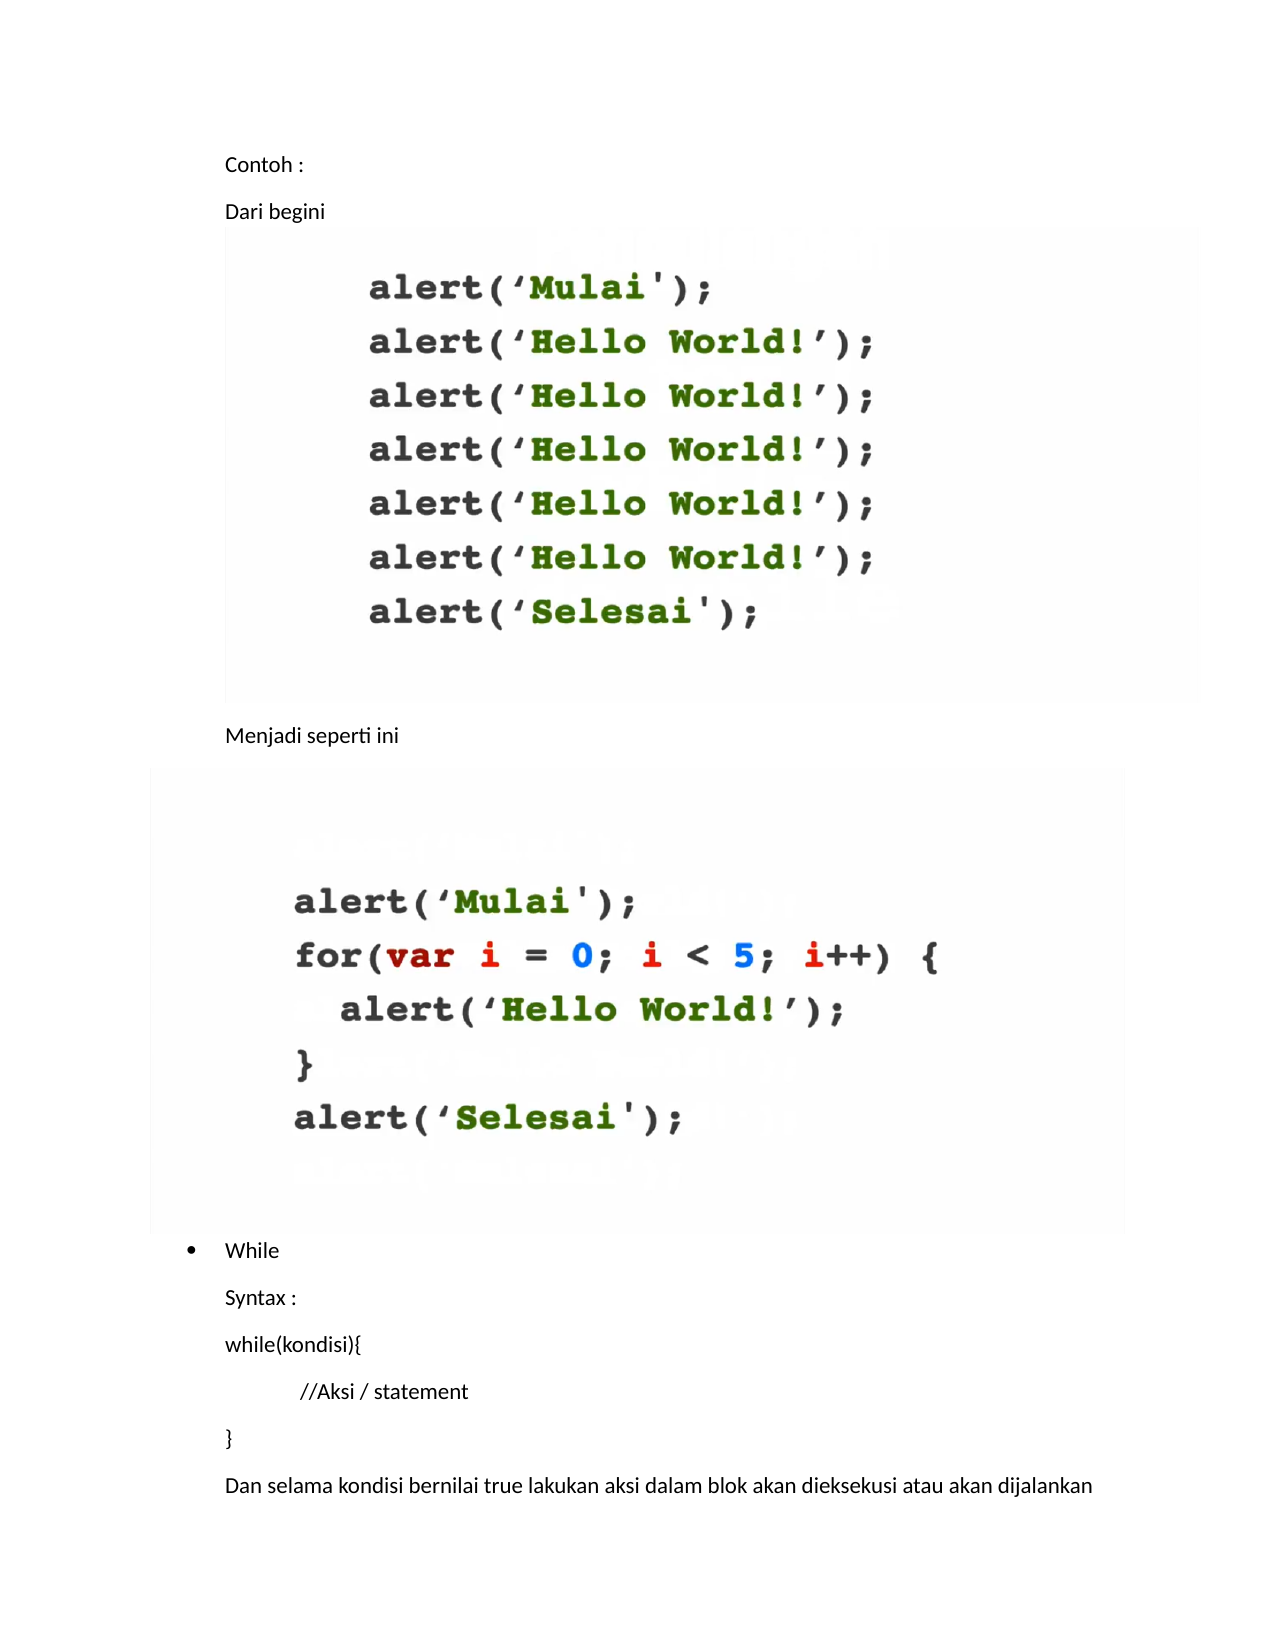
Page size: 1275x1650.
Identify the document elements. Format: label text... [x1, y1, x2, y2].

text Syntax : [225, 1283, 1125, 1311]
picture [150, 768, 1125, 1234]
text //Aksi / statement [225, 1377, 1125, 1405]
text while(kondisi){ [225, 1330, 1125, 1358]
list While [187, 1236, 1125, 1264]
text Dan selama kondisi bernilai true lakukan aksi dalam blok akan dieksekusi atau akan dijalankan [150, 1471, 1125, 1499]
text Menjadi seperti ini [150, 721, 1125, 749]
text Dari begini [225, 197, 1125, 227]
picture [225, 227, 1200, 703]
text Contoh : [225, 150, 1125, 178]
text } [150, 1424, 1125, 1452]
